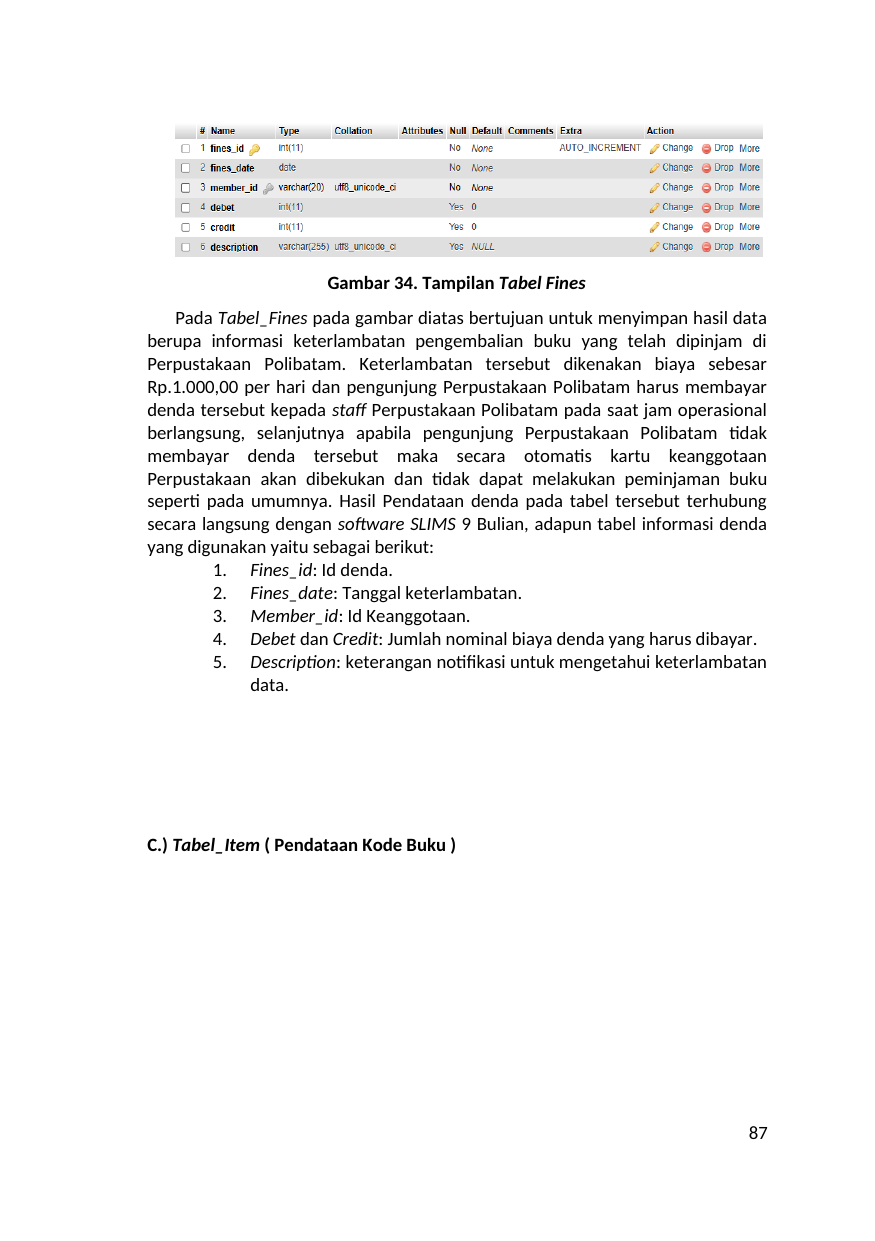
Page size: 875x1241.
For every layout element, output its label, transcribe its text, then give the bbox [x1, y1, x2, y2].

text Pada Tabel_Fines pada gambar diatas bertujuan untuk menyimpan hasil data berupa informasi keterlambatan pengembalian buku yang telah dipinjam di Perpustakaan Polibatam. Keterlambatan tersebut dikenakan biaya sebesar Rp.1.000,00 per hari dan pengunjung Perpustakaan Polibatam harus membayar denda tersebut kepada staff Perpustakaan Polibatam pada saat jam operasional berlangsung, selanjutnya apabila pengunjung Perpustakaan Polibatam tidak membayar denda tersebut maka secara otomatis kartu keanggotaan Perpustakaan akan dibekukan dan tidak dapat melakukan peminjaman buku seperti pada umumnya. Hasil Pendataan denda pada tabel tersebut terhubung secara langsung dengan software SLIMS 9 Bulian, adapun tabel informasi denda yang digunakan yaitu sebagai berikut: [147, 306, 768, 558]
picture [175, 118, 766, 259]
list Description: keterangan notifikasi untuk mengetahui keterlambatan data. [213, 650, 768, 696]
text Gambar 34. Tampilan Tabel Fines [147, 271, 768, 294]
list Fines_id: Id denda. [213, 558, 768, 581]
text C.) Tabel_Item ( Pendataan Kode Buku ) [147, 833, 768, 856]
list Debet dan Credit: Jumlah nominal biaya denda yang harus dibayar. [213, 627, 768, 650]
list Fines_date: Tanggal keterlambatan. [213, 581, 768, 604]
list Member_id: Id Keanggotaan. [213, 604, 768, 627]
